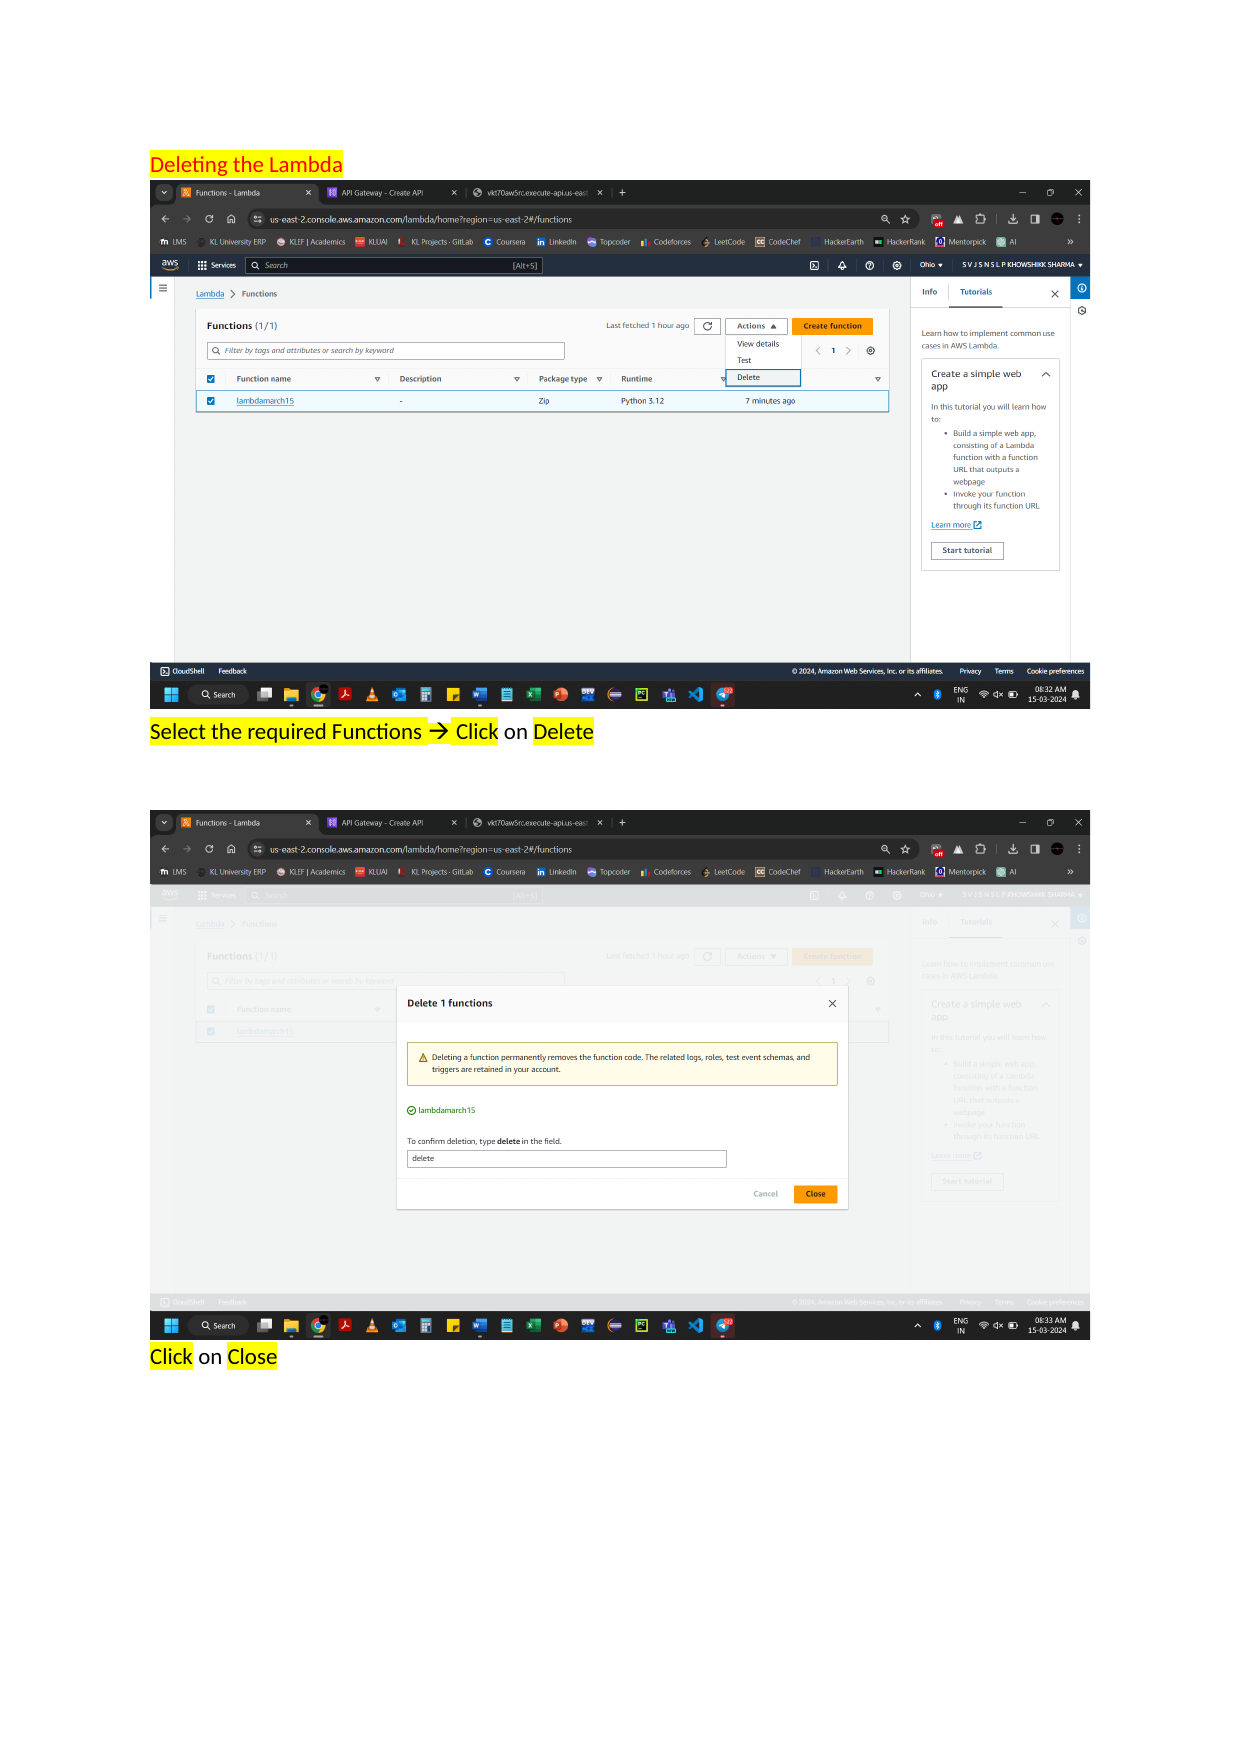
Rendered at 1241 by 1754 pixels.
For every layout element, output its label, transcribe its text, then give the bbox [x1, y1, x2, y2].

picture [150, 810, 1091, 1340]
text Deleting the Lambda Select the required Functions Click on Delete [150, 709, 1090, 745]
picture [150, 180, 1091, 709]
text Click on Close [150, 1340, 1090, 1370]
text Deleting the Lambda Select the required Functions Click on Delete [150, 150, 1090, 180]
